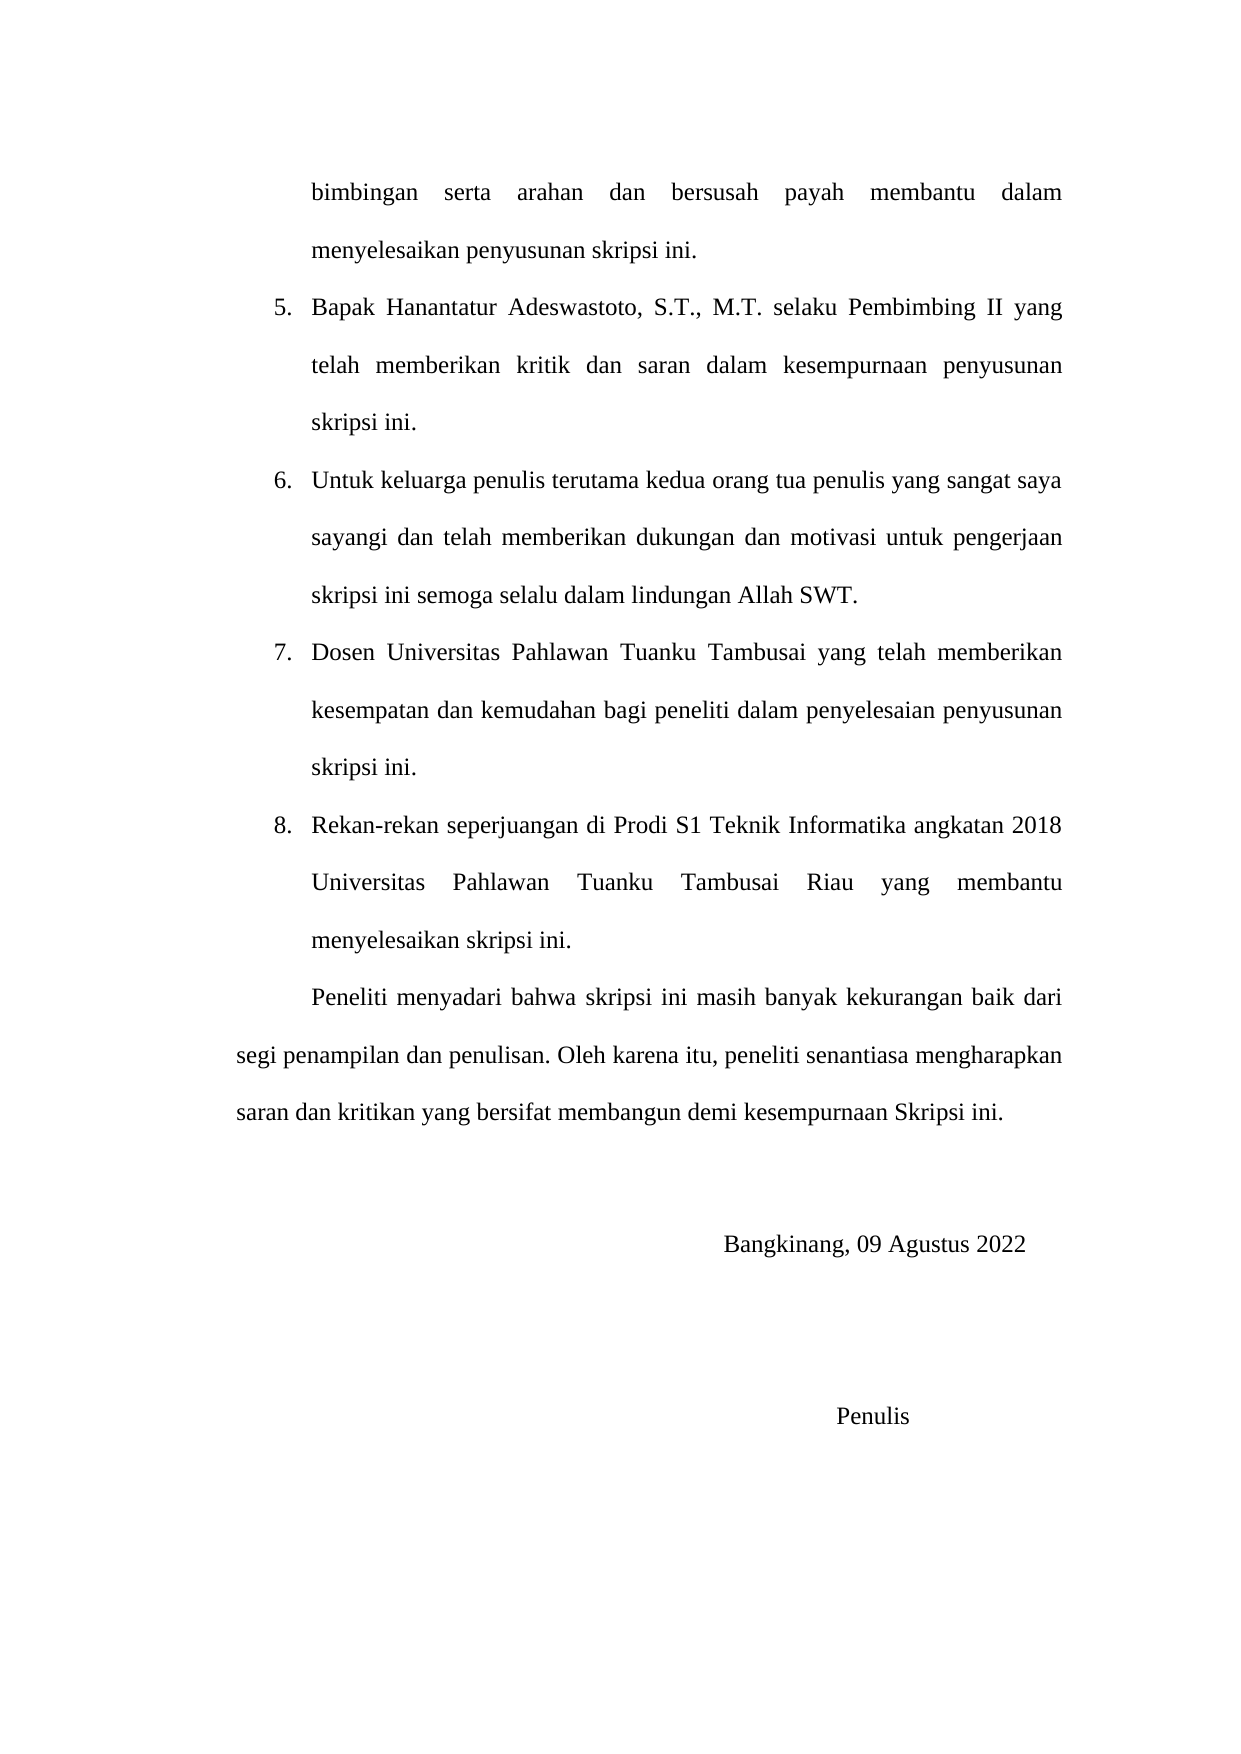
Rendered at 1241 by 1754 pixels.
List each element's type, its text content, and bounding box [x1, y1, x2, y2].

text Penulis [761, 1401, 1063, 1430]
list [274, 177, 1063, 263]
list Rekan-rekan seperjuangan di Prodi S1 Teknik Informatika angkatan 2018 Universitas Pahlawan Tuanku Tambusai Riau yang membantu menyelesaikan skripsi ini. [274, 810, 1063, 953]
list Bapak Hanantatur Adeswastoto, S.T., M.T. selaku Pembimbing II yang telah memberikan kritik dan saran dalam kesempurnaan penyusunan skripsi ini. [274, 292, 1063, 436]
list Untuk keluarga penulis terutama kedua orang tua penulis yang sangat saya sayangi dan telah memberikan dukungan dan motivasi untuk pengerjaan skripsi ini semoga selalu dalam lindungan Allah SWT. [274, 465, 1063, 608]
text Bangkinang, 09 Agustus 2022 [611, 1229, 1063, 1258]
text Peneliti menyadari bahwa skripsi ini masih banyak kekurangan baik dari segi penampilan dan penulisan. Oleh karena itu, peneliti senantiasa mengharapkan saran dan kritikan yang bersifat membangun demi kesempurnaan Skripsi ini. [236, 982, 1063, 1126]
list Dosen Universitas Pahlawan Tuanku Tambusai yang telah memberikan kesempatan dan kemudahan bagi peneliti dalam penyelesaian penyusunan skripsi ini. [274, 637, 1063, 781]
